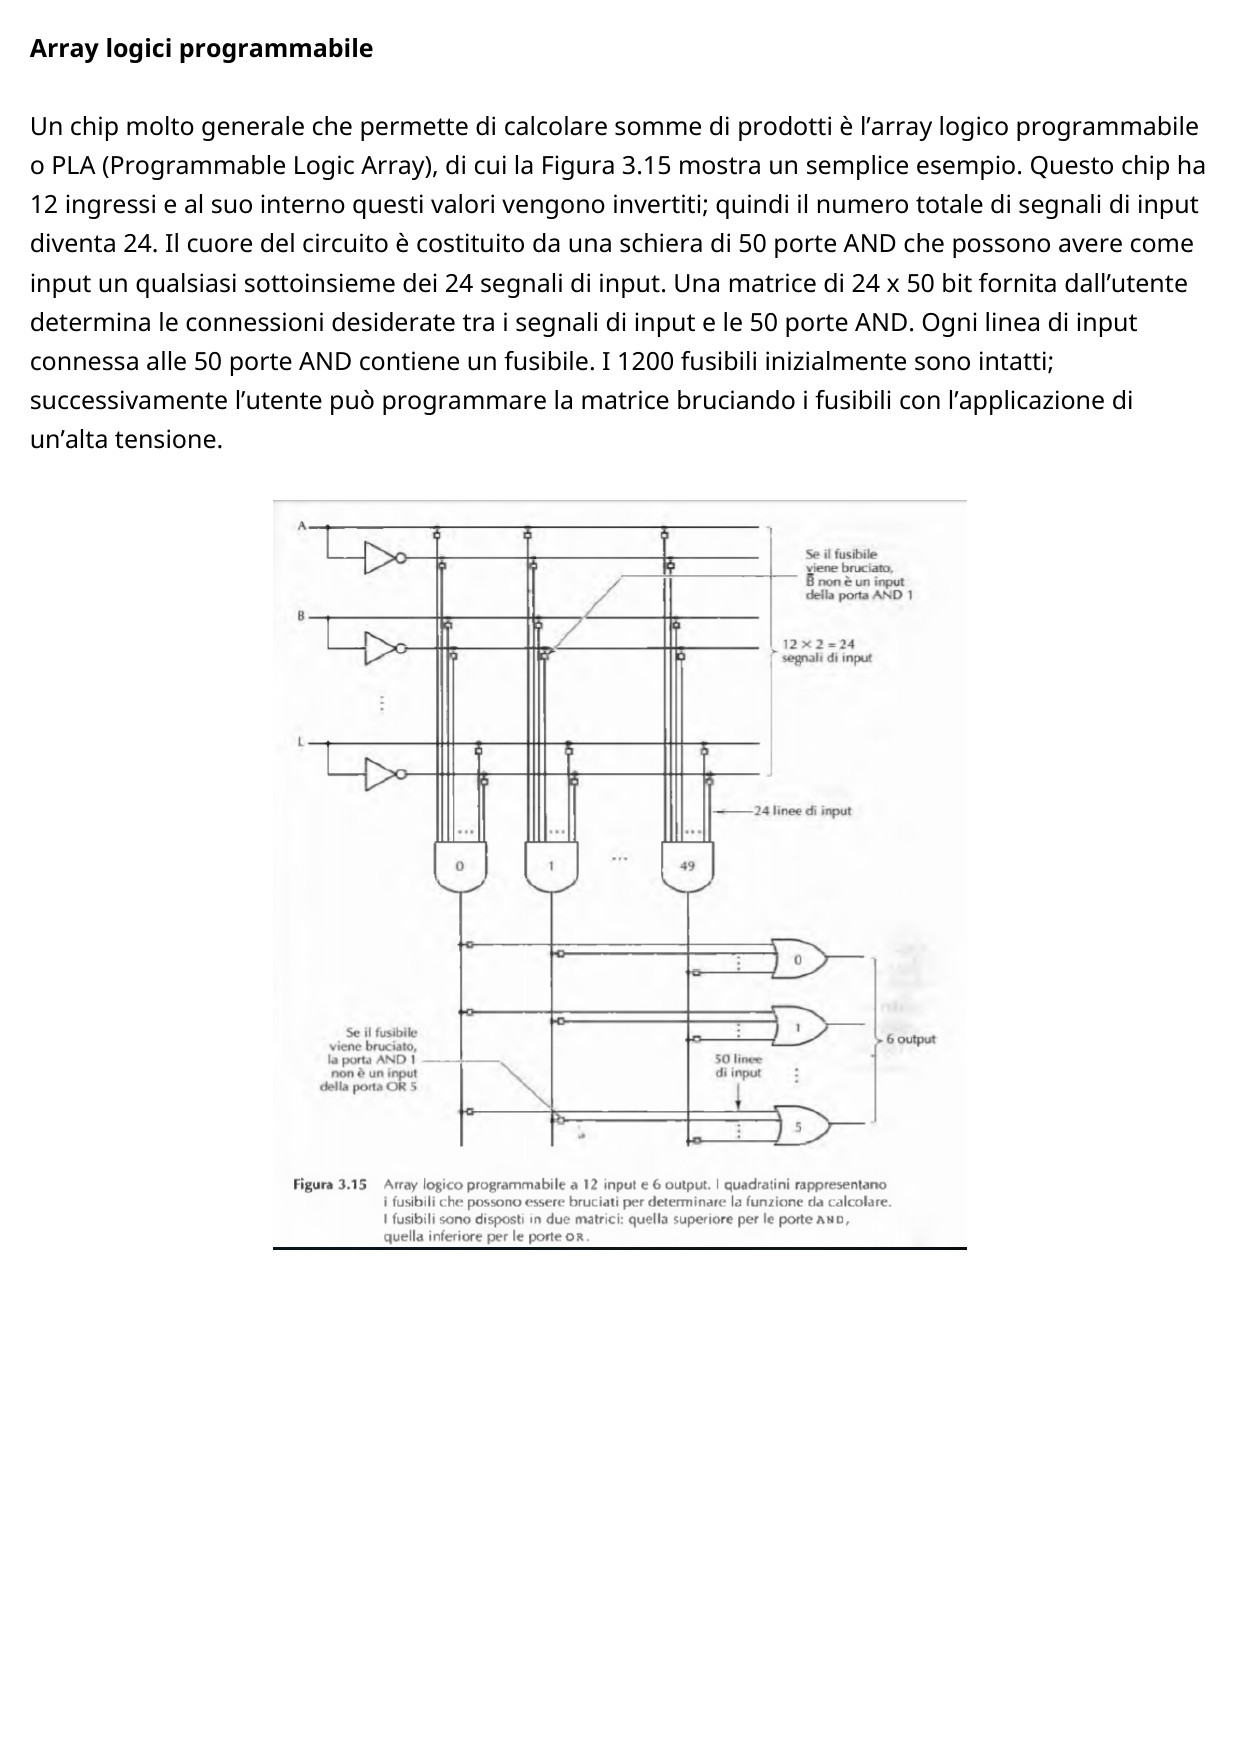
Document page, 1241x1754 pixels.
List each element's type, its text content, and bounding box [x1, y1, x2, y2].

text Un chip molto generale che permette di calcolare somme di prodotti è l’array logico programmabile o PLA (Programmable Logic Array), di cui la Figura 3.15 mostra un semplice esempio. Questo chip ha 12 ingressi e al suo interno questi valori vengono invertiti; quindi il numero totale di segnali di input diventa 24. Il cuore del circuito è costituito da una schiera di 50 porte AND che possono avere come input un qualsiasi sottoinsieme dei 24 segnali di input. Una matrice di 24 x 50 bit fornita dall’utente determina le connessioni desiderate tra i segnali di input e le 50 porte AND. Ogni linea di input connessa alle 50 porte AND contiene un fusibile. I 1200 fusibili inizialmente sono intatti; successivamente l’utente può programmare la matrice bruciando i fusibili con l’applicazione di un’alta tensione. [29, 108, 1210, 456]
text Array logici programmabile [29, 30, 1210, 64]
picture [273, 500, 967, 1250]
